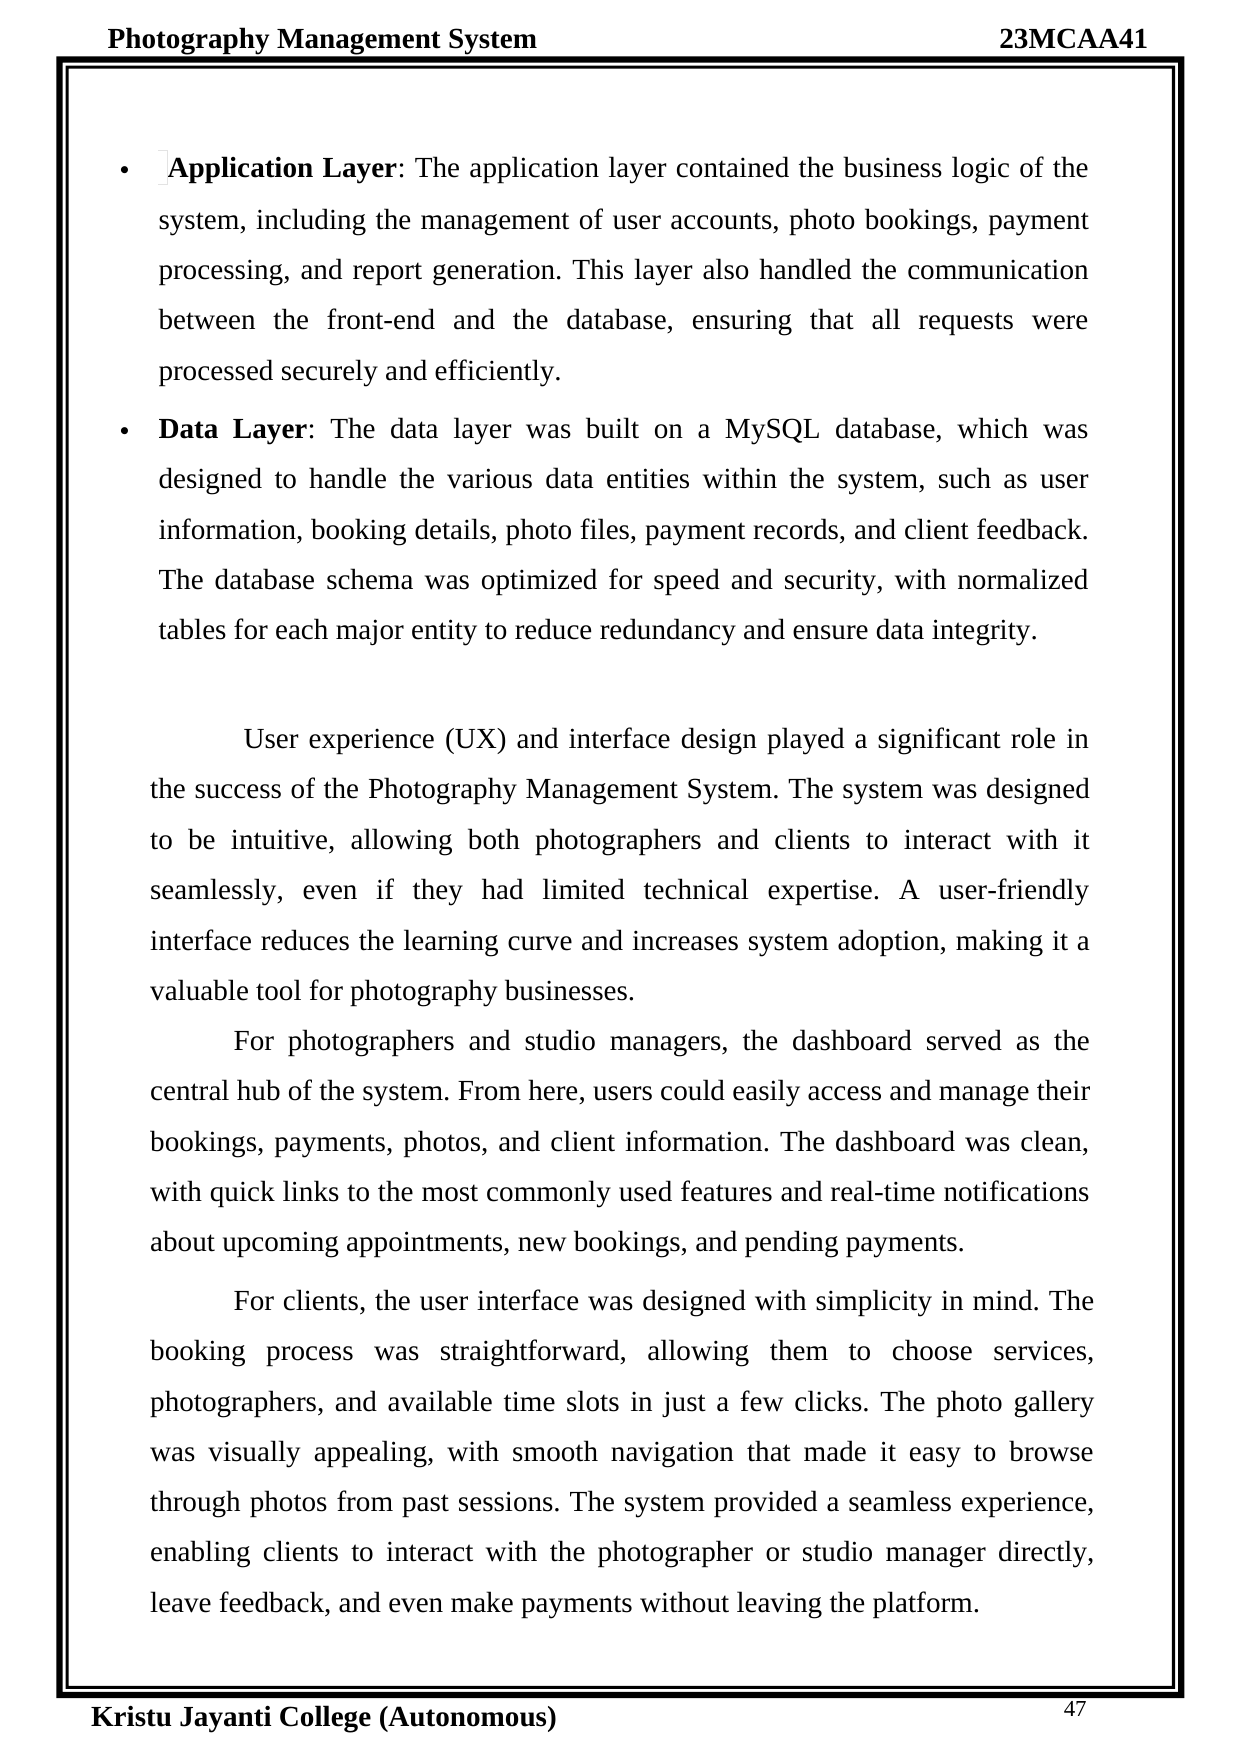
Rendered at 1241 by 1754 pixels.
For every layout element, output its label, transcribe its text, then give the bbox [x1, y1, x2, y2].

list Application Layer: The application layer contained the business logic of the system, including the management of user accounts, photo bookings, payment processing, and report generation. This layer also handled the communication between the front-end and the database, ensuring that all requests were processed securely and efficiently. [121, 150, 1089, 386]
text For clients, the user interface was designed with simplicity in mind. The booking process was straightforward, allowing them to choose services, photographers, and available time slots in just a few clicks. The photo gallery was visually appealing, with smooth navigation that made it easy to browse through photos from past sessions. The system provided a seamless experience, enabling clients to interact with the photographer or studio manager directly, leave feedback, and even make payments without leaving the platform. [150, 1283, 1095, 1618]
text User experience (UX) and interface design played a significant role in the success of the Photography Management System. The system was designed to be intuitive, allowing both photographers and clients to interact with it seamlessly, even if they had limited technical expertise. A user-friendly interface reduces the learning curve and increases system adoption, making it a valuable tool for photography businesses. [150, 721, 1091, 1006]
list Data Layer: The data layer was built on a MySQL database, which was designed to handle the various data entities within the system, such as user information, booking details, photo files, payment records, and client feedback. The database schema was optimized for speed and security, with normalized tables for each major entity to reduce redundancy and ensure data integrity. [121, 411, 1089, 646]
text For photographers and studio managers, the dashboard served as the central hub of the system. From here, users could easily access and manage their bookings, payments, photos, and client information. The dashboard was clean, with quick links to the most commonly used features and real-time notifications about upcoming appointments, new bookings, and pending payments. [150, 1023, 1091, 1258]
